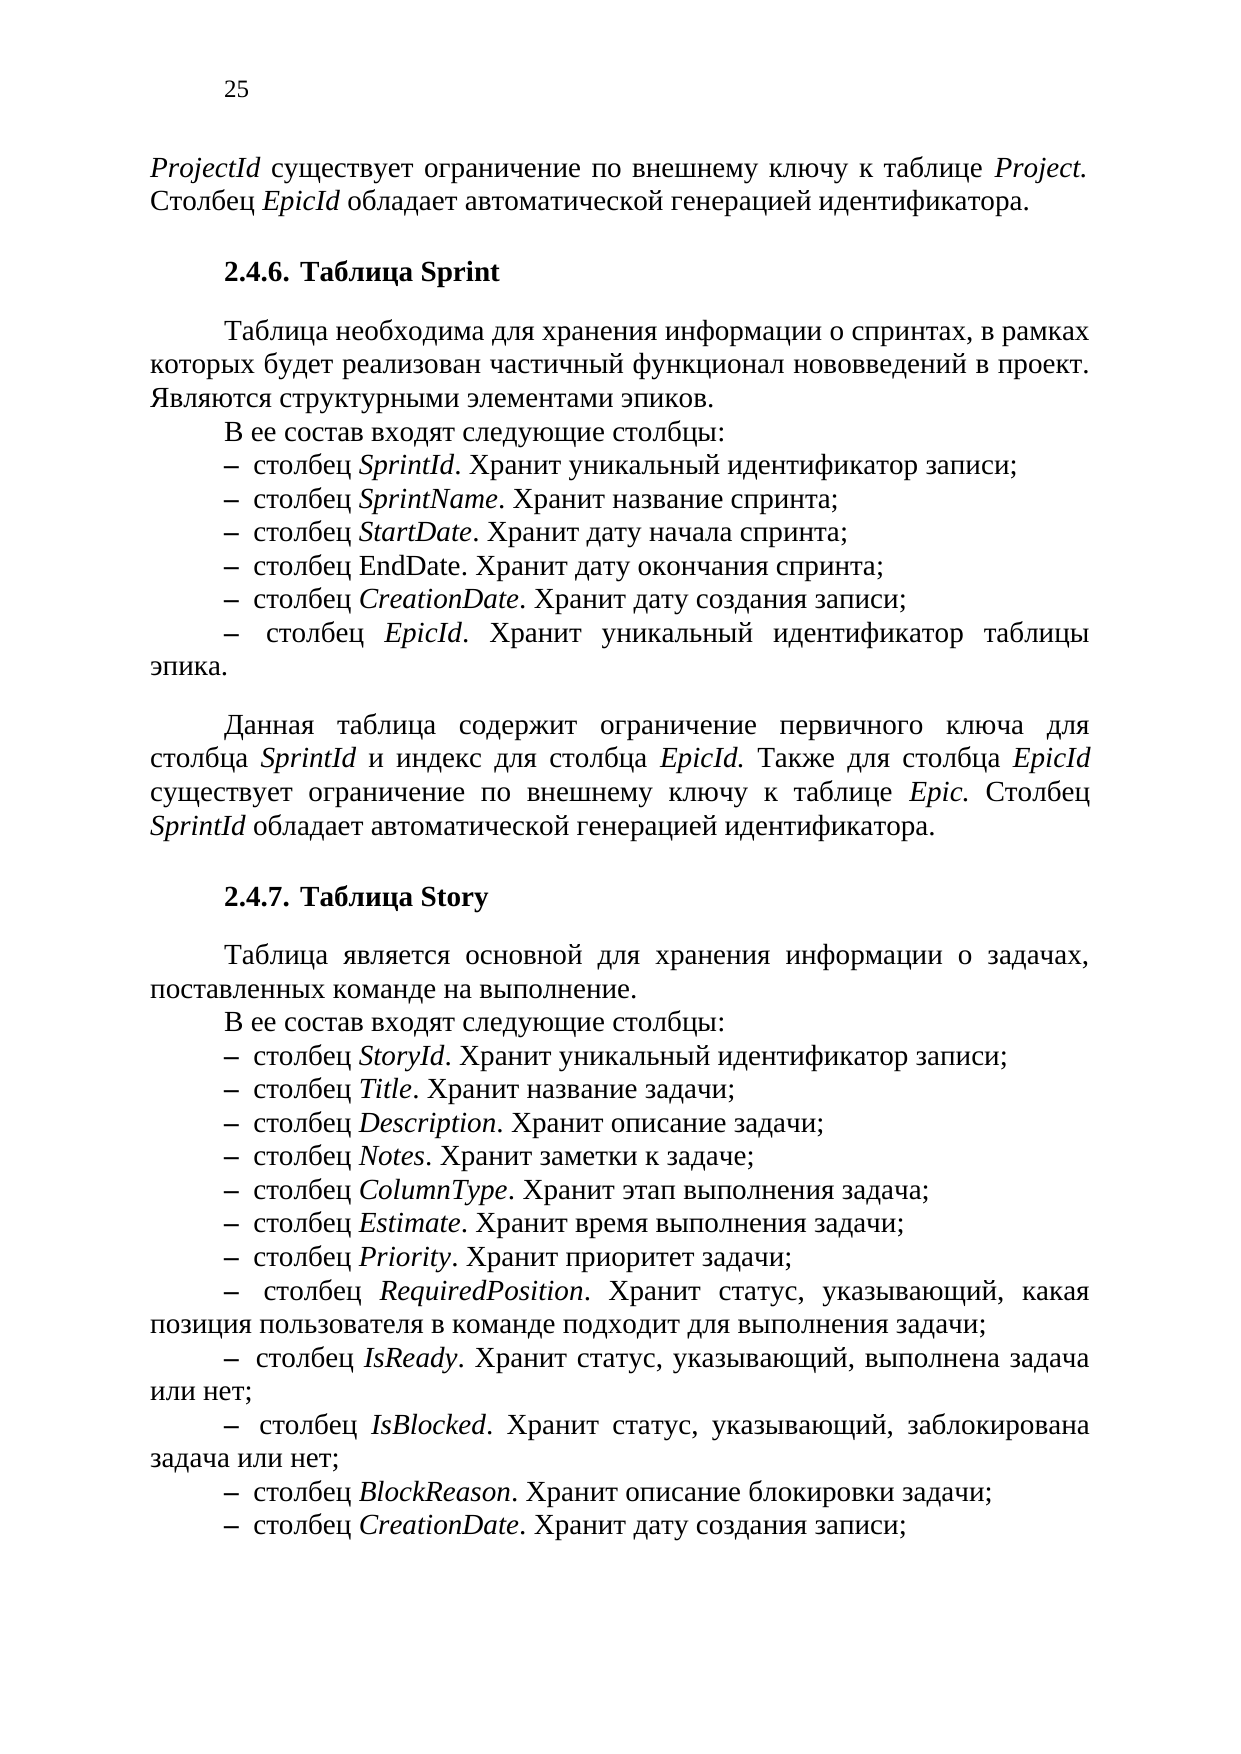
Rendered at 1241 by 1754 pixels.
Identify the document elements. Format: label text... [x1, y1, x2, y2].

list Таблица Story [150, 879, 1090, 912]
text В ее состав входят следующие столбцы: [150, 414, 1090, 447]
list Таблица Sprint [150, 254, 1090, 288]
list столбец StartDate. Хранит дату начала спринта; [150, 514, 1090, 548]
list столбец IsBlocked. Хранит статус, указывающий, заблокирована задача или нет; [150, 1407, 1090, 1474]
list столбец CreationDate. Хранит дату создания записи; [150, 1507, 1090, 1541]
list столбец Notes. Хранит заметки к задаче; [150, 1138, 1090, 1172]
list столбец SprintId. Хранит уникальный идентификатор записи; [150, 447, 1090, 481]
list столбец BlockReason. Хранит описание блокировки задачи; [150, 1474, 1090, 1507]
text Таблица необходима для хранения информации о спринтах, в рамках которых будет реализован частичный функционал нововведений в проект. Являются структурными элементами эпиков. [150, 313, 1090, 414]
text Таблица является основной для хранения информации о задачах, поставленных команде на выполнение. [150, 937, 1090, 1004]
list столбец StoryId. Хранит уникальный идентификатор записи; [150, 1038, 1090, 1071]
list столбец Title. Хранит название задачи; [150, 1071, 1090, 1105]
list столбец CreationDate. Хранит дату создания записи; [150, 581, 1090, 615]
list столбец EndDate. Хранит дату окончания спринта; [150, 548, 1090, 581]
list столбец RequiredPosition. Хранит статус, указывающий, какая позиция пользователя в команде подходит для выполнения задачи; [150, 1273, 1090, 1340]
list столбец Priority. Хранит приоритет задачи; [150, 1239, 1090, 1273]
text В ее состав входят следующие столбцы: [150, 1004, 1090, 1038]
list столбец ColumnType. Хранит этап выполнения задача; [150, 1172, 1090, 1206]
list столбец Description. Хранит описание задачи; [150, 1105, 1090, 1138]
list столбец SprintName. Хранит название спринта; [150, 481, 1090, 514]
list столбец IsReady. Хранит статус, указывающий, выполнена задача или нет; [150, 1340, 1090, 1407]
list столбец Estimate. Хранит время выполнения задачи; [150, 1206, 1090, 1239]
text Данная таблица содержит ограничение первичного ключа для столбца SprintId и индекс для столбца EpicId. Также для столбца EpicId существует ограничение по внешнему ключу к таблице Epic. Столбец SprintId обладает автоматической генерацией идентификатора. [150, 707, 1090, 841]
list столбец EpicId. Хранит уникальный идентификатор таблицы эпика. [150, 615, 1090, 682]
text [150, 150, 1090, 217]
